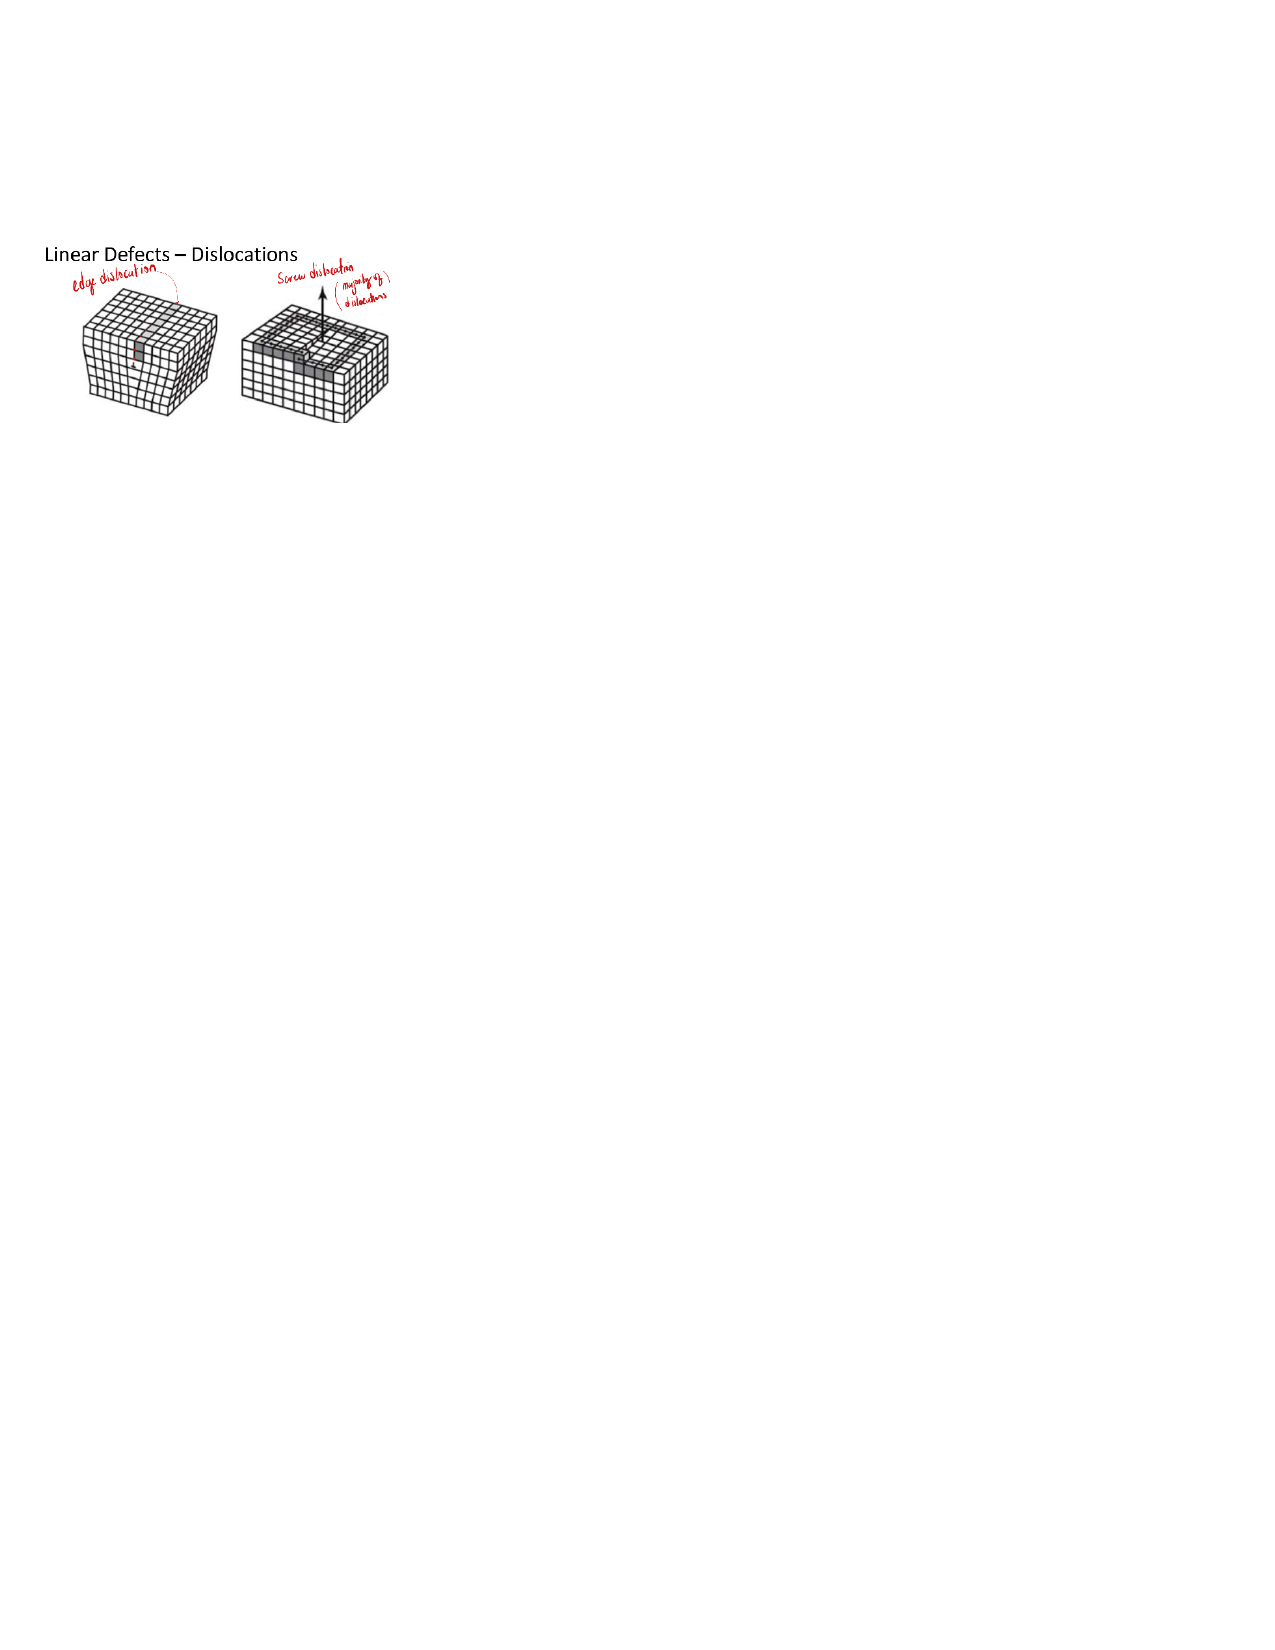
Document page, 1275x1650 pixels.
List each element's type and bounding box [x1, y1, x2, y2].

picture [45, 243, 390, 423]
